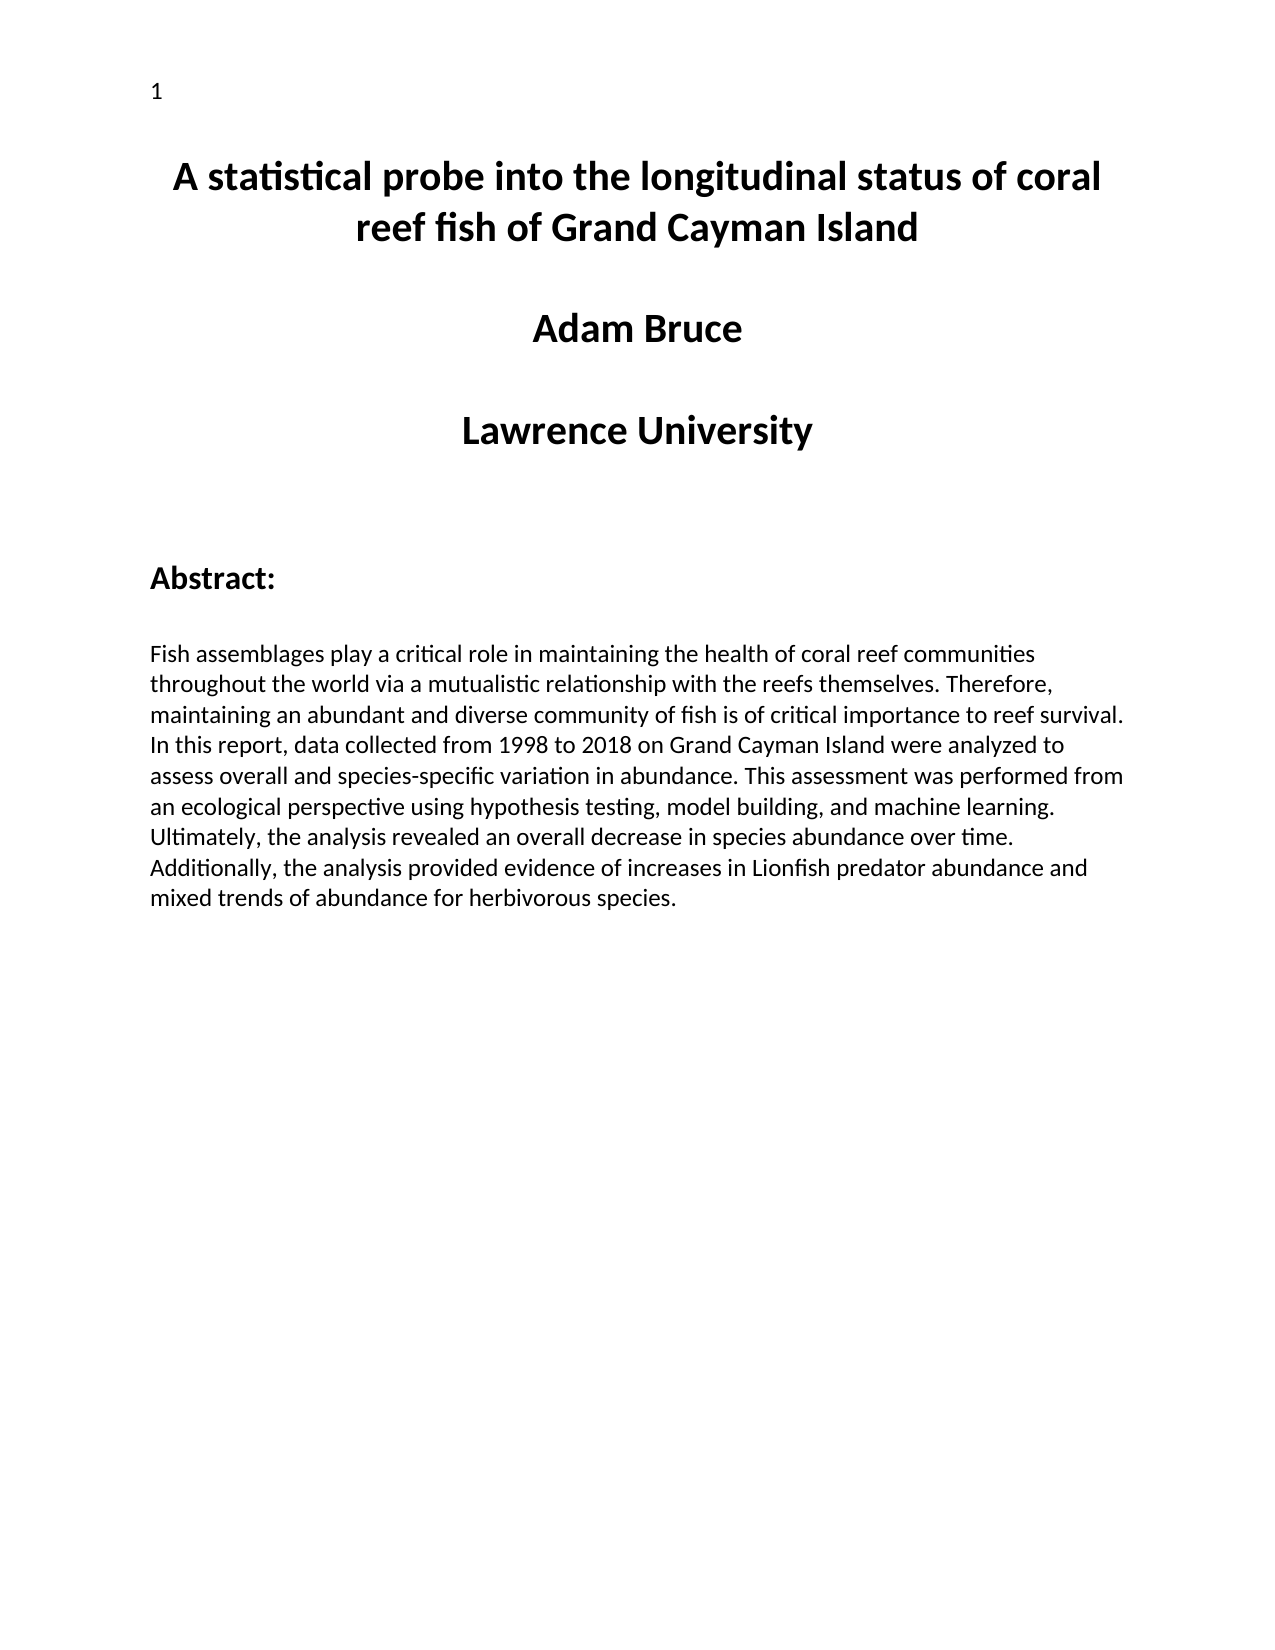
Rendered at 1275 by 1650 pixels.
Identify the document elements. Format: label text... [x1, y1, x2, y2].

text Lawrence University [150, 404, 1125, 455]
text A statistical probe into the longitudinal status of coral reef fish of Grand Cayman Island [150, 150, 1125, 252]
text Adam Bruce [150, 302, 1125, 353]
text Fish assemblages play a critical role in maintaining the health of coral reef communities throughout the world via a mutualistic relationship with the reefs themselves. Therefore, maintaining an abundant and diverse community of fish is of critical importance to reef survival. [150, 638, 1125, 730]
text Abstract: [150, 557, 1125, 597]
text In this report, data collected from 1998 to 2018 on Grand Cayman Island were analyzed to assess overall and species-specific variation in abundance. This assessment was performed from an ecological perspective using hypothesis testing, model building, and machine learning. Ultimately, the analysis revealed an overall decrease in species abundance over time. Additionally, the analysis provided evidence of increases in Lionfish predator abundance and mixed trends of abundance for herbivorous species. [150, 730, 1125, 913]
